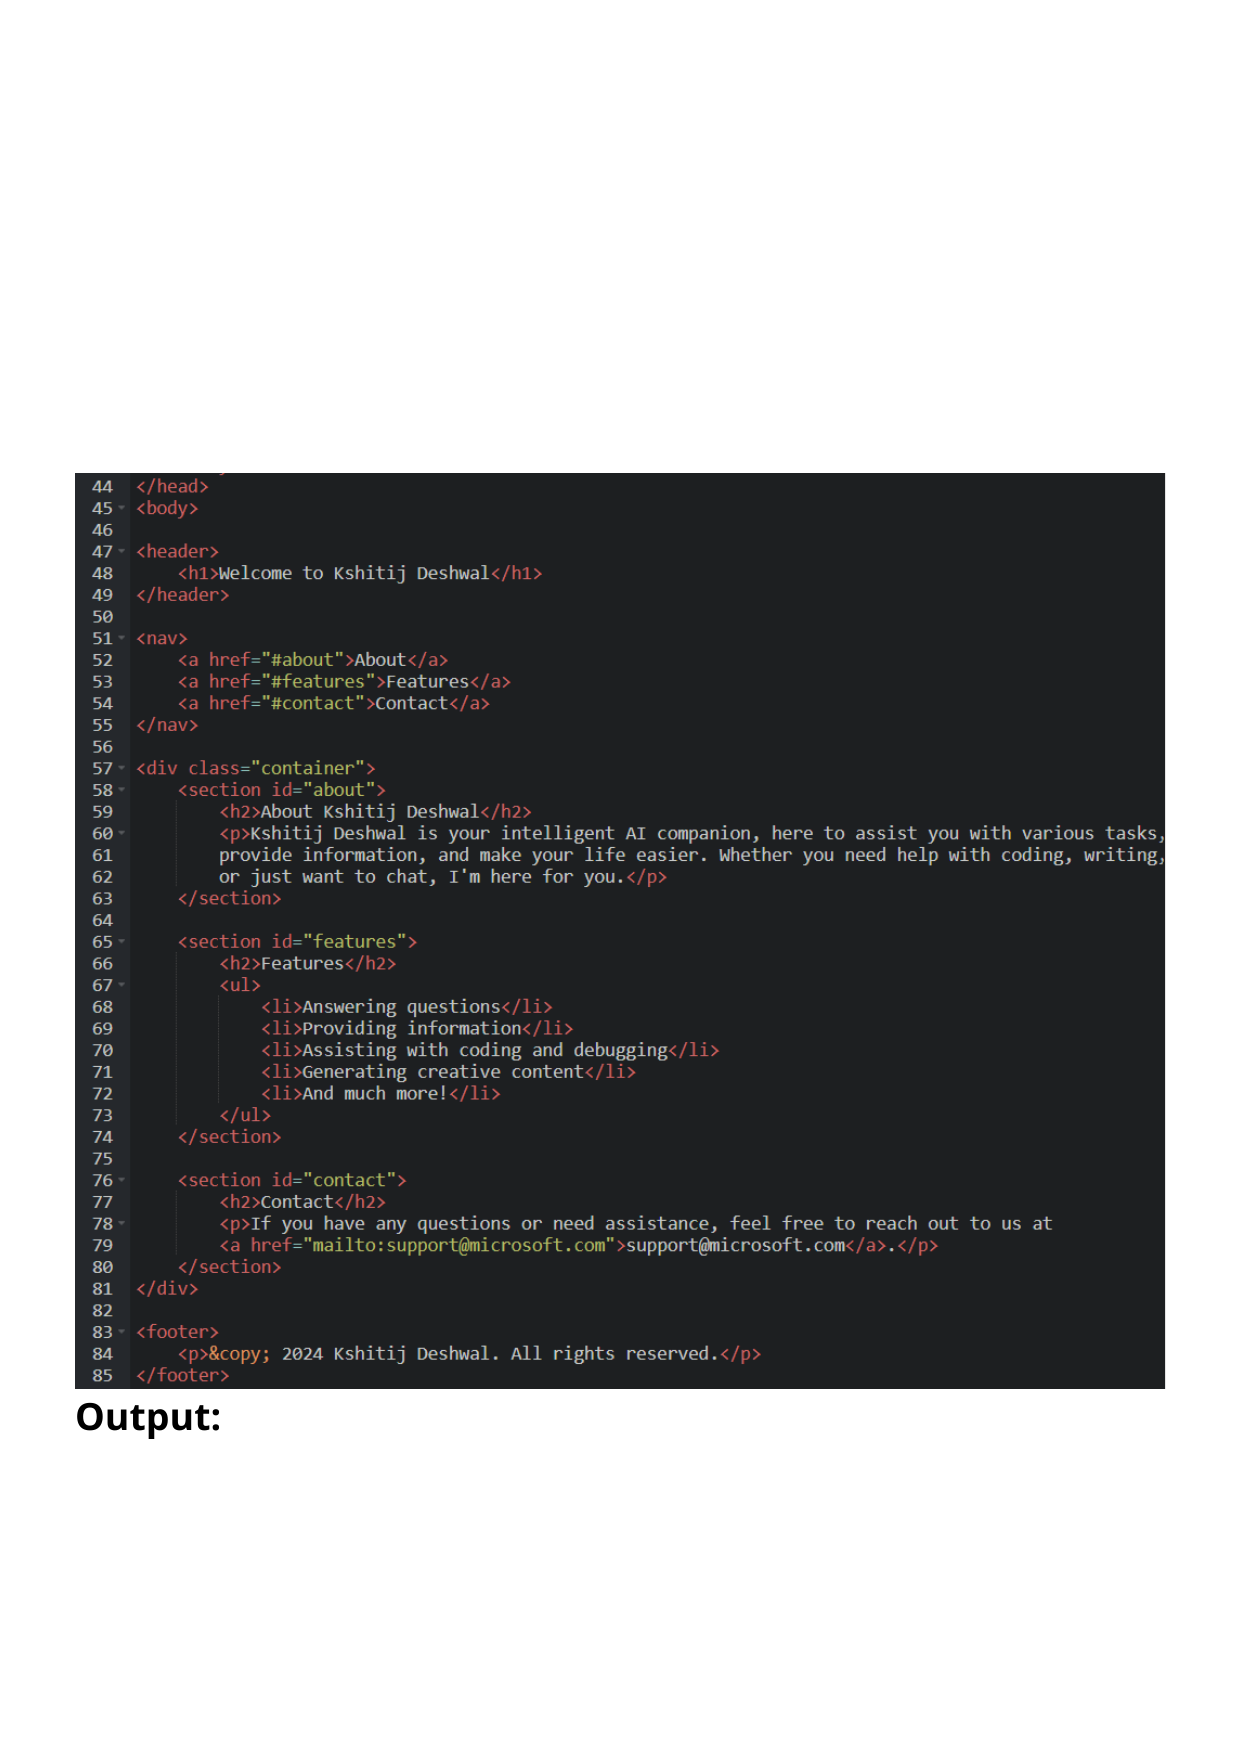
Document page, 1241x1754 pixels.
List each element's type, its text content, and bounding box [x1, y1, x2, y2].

picture [75, 473, 1166, 1389]
text Output: [75, 1389, 1165, 1441]
